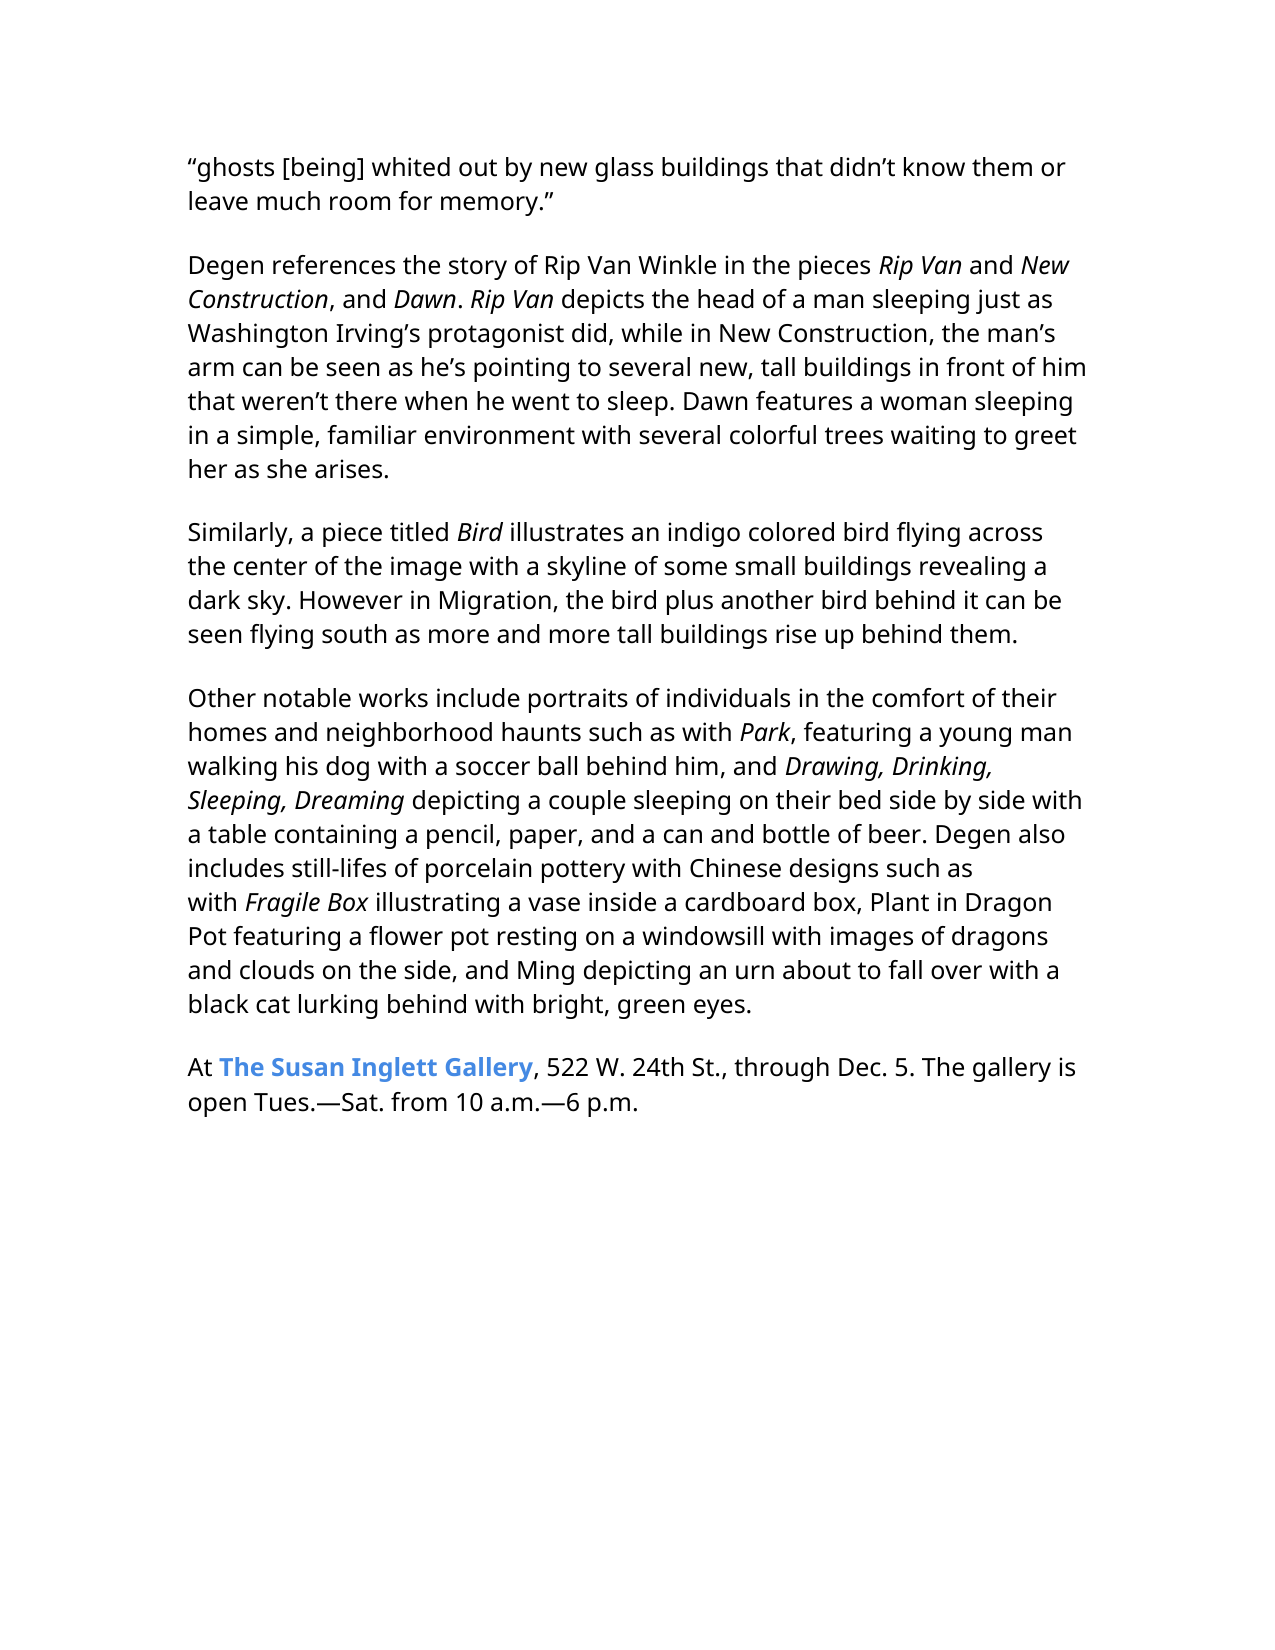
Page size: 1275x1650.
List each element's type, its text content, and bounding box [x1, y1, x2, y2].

text Degen references the story of Rip Van Winkle in the pieces Rip Van and New Construction, and Dawn. Rip Van depicts the head of a man sleeping just as Washington Irving’s protagonist did, while in New Construction, the man’s arm can be seen as he’s pointing to several new, tall buildings in front of him that weren’t there when he went to sleep. Dawn features a woman sleeping in a simple, familiar environment with several colorful trees waiting to greet her as she arises. [187, 247, 1087, 486]
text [187, 150, 1087, 218]
text Similarly, a piece titled Bird illustrates an indigo colored bird flying across the center of the image with a skyline of some small buildings revealing a dark sky. However in Migration, the bird plus another bird behind it can be seen flying south as more and more tall buildings rise up behind them. [187, 515, 1087, 651]
text At The Susan Inglett Gallery, 522 W. 24th St., through Dec. 5. The gallery is open Tues.—Sat. from 10 a.m.—6 p.m. [187, 1050, 1087, 1118]
text Other notable works include portraits of individuals in the comfort of their homes and neighborhood haunts such as with Park, featuring a young man walking his dog with a soccer ball behind him, and Drawing, Drinking, Sleeping, Dreaming depicting a couple sleeping on their bed side by side with a table containing a pencil, paper, and a can and bottle of beer. Degen also includes still-lifes of porcelain pottery with Chinese designs such as with Fragile Box illustrating a vase inside a cardboard box, Plant in Dragon Pot featuring a flower pot resting on a windowsill with images of dragons and clouds on the side, and Ming depicting an urn about to fall over with a black cat lurking behind with bright, green eyes. [187, 680, 1087, 1021]
